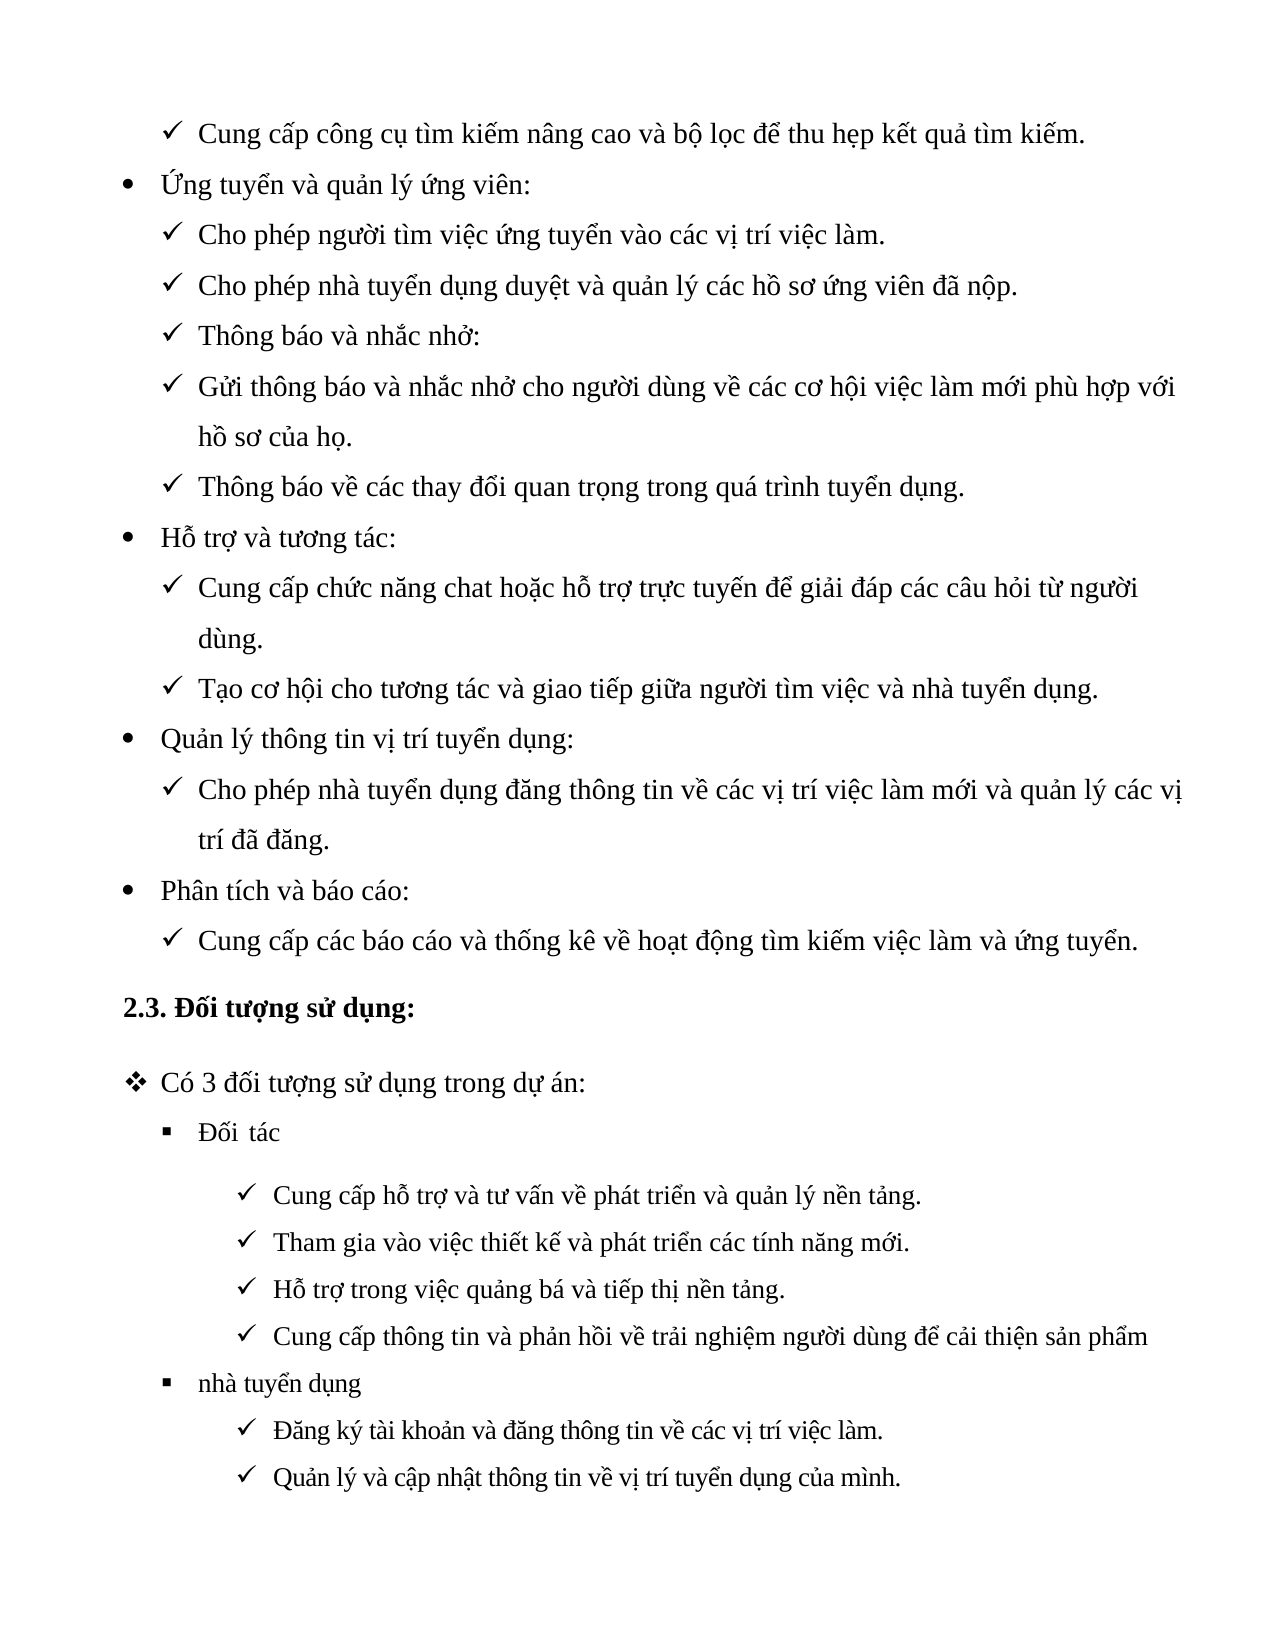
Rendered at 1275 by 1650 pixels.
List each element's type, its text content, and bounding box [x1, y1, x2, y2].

list Cho phép nhà tuyển dụng đăng thông tin về các vị trí việc làm mới và quản lý các vị trí đã đăng. [160, 772, 1206, 856]
list Ứng tuyển và quản lý ứng viên: [123, 167, 1206, 201]
list Cung cấp thông tin và phản hồi về trải nghiệm người dùng để cải thiện sản phẩm [235, 1320, 1206, 1351]
list Có 3 đối tượng sử dụng trong dự án: [123, 1066, 1206, 1099]
subtitle 2.3. Đối tượng sử dụng: [123, 990, 1206, 1024]
list Hỗ trợ và tương tác: [123, 520, 1206, 553]
list Cung cấp các báo cáo và thống kê về hoạt động tìm kiếm việc làm và ứng tuyển. [160, 923, 1206, 957]
list Đăng ký tài khoản và đăng thông tin về các vị trí việc làm. [235, 1414, 1206, 1445]
list Thông báo và nhắc nhở: [160, 318, 1206, 352]
list Cho phép người tìm việc ứng tuyển vào các vị trí việc làm. [160, 217, 1206, 251]
list Cung cấp hỗ trợ và tư vấn về phát triển và quản lý nền tảng. [235, 1179, 1206, 1211]
list Tạo cơ hội cho tương tác và giao tiếp giữa người tìm việc và nhà tuyển dụng. [160, 671, 1206, 705]
list Quản lý thông tin vị trí tuyển dụng: [123, 721, 1206, 755]
list Phân tích và báo cáo: [123, 873, 1206, 906]
list Cung cấp chức năng chat hoặc hỗ trợ trực tuyến để giải đáp các câu hỏi từ người dùng. [160, 570, 1206, 654]
list Quản lý và cập nhật thông tin về vị trí tuyển dụng của mình. [235, 1461, 1206, 1492]
list Gửi thông báo và nhắc nhở cho người dùng về các cơ hội việc làm mới phù hợp với hồ sơ của họ. [160, 369, 1206, 453]
list Hỗ trợ trong việc quảng bá và tiếp thị nền tảng. [235, 1273, 1206, 1304]
list Cung cấp công cụ tìm kiếm nâng cao và bộ lọc để thu hẹp kết quả tìm kiếm. [160, 117, 1206, 150]
list Đối tác [160, 1116, 1206, 1147]
list Tham gia vào việc thiết kế và phát triển các tính năng mới. [235, 1226, 1206, 1258]
list nhà tuyển dụng [160, 1367, 1206, 1398]
list Thông báo về các thay đổi quan trọng trong quá trình tuyển dụng. [160, 469, 1206, 503]
list Cho phép nhà tuyển dụng duyệt và quản lý các hồ sơ ứng viên đã nộp. [160, 268, 1206, 302]
